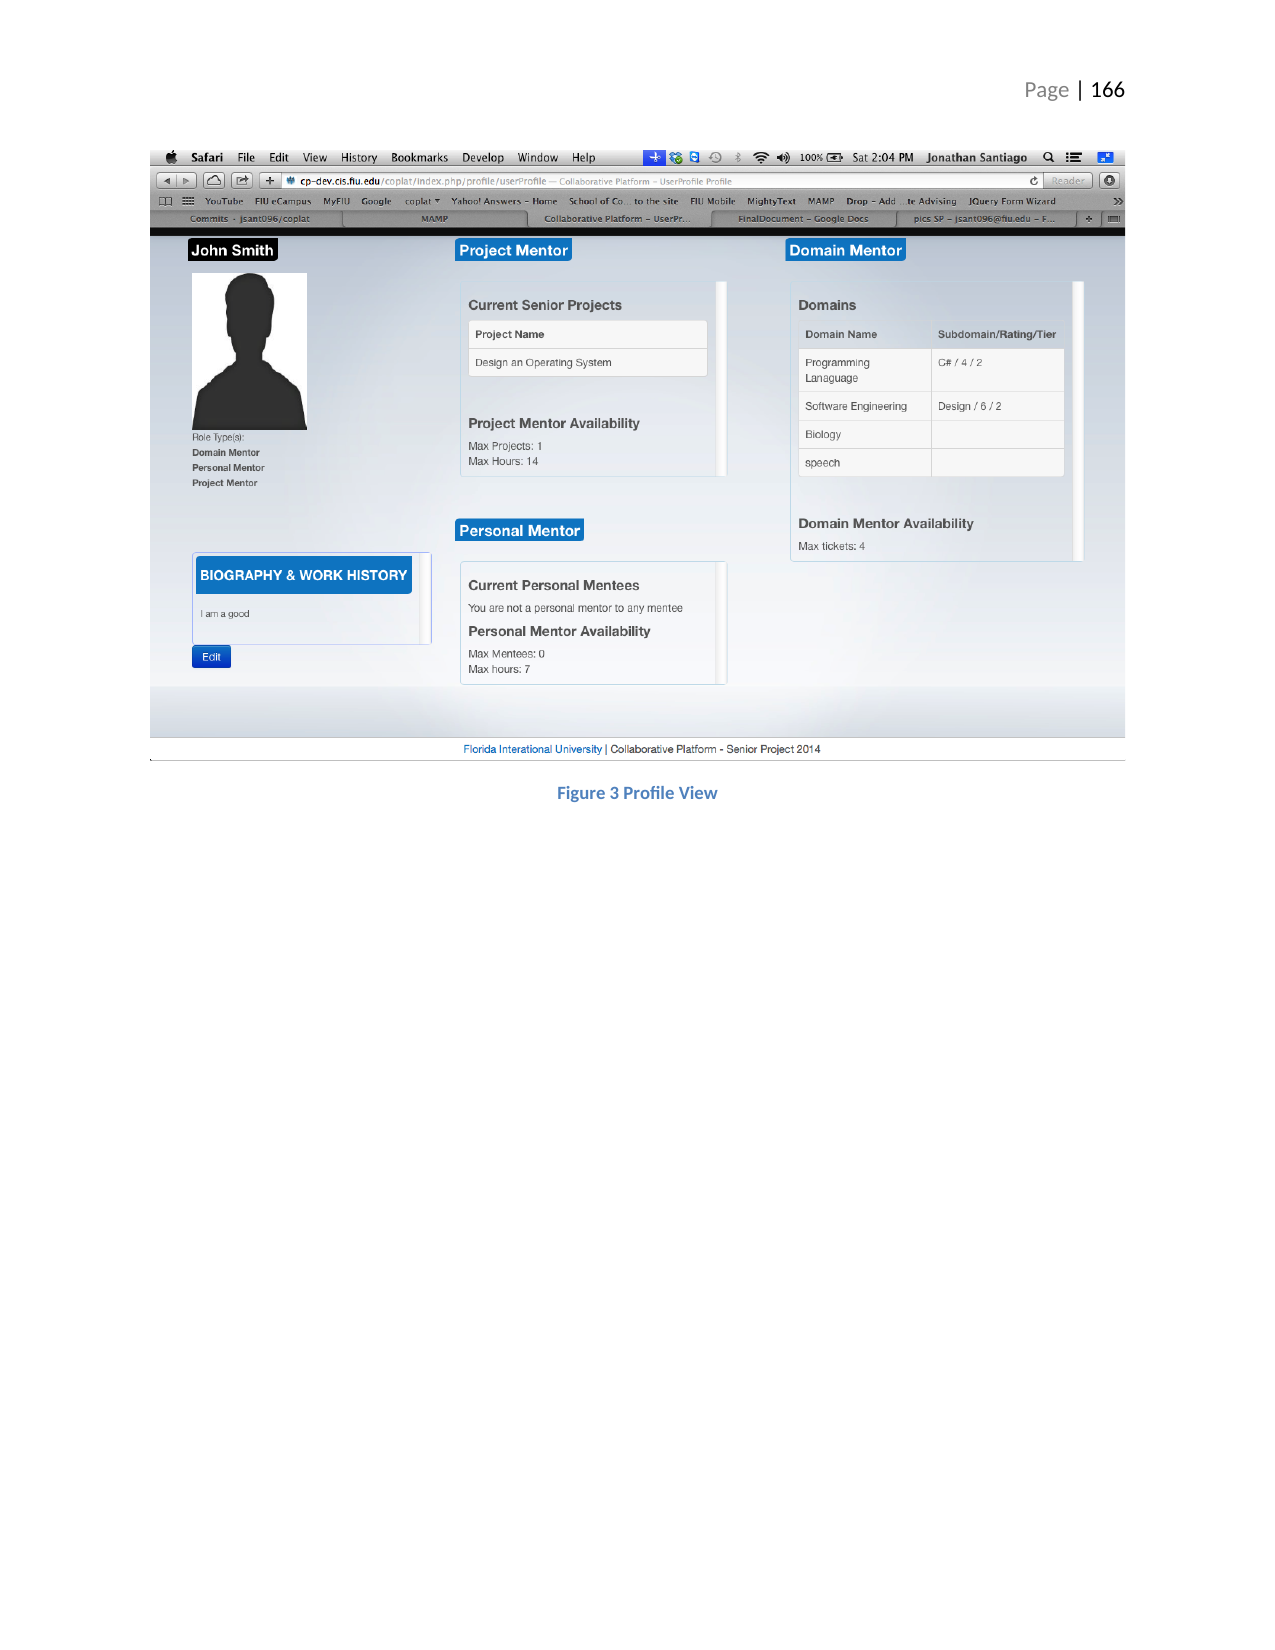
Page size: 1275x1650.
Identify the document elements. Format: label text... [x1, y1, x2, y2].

text Figure 3 Profile View [150, 781, 1125, 804]
picture [150, 150, 1125, 761]
